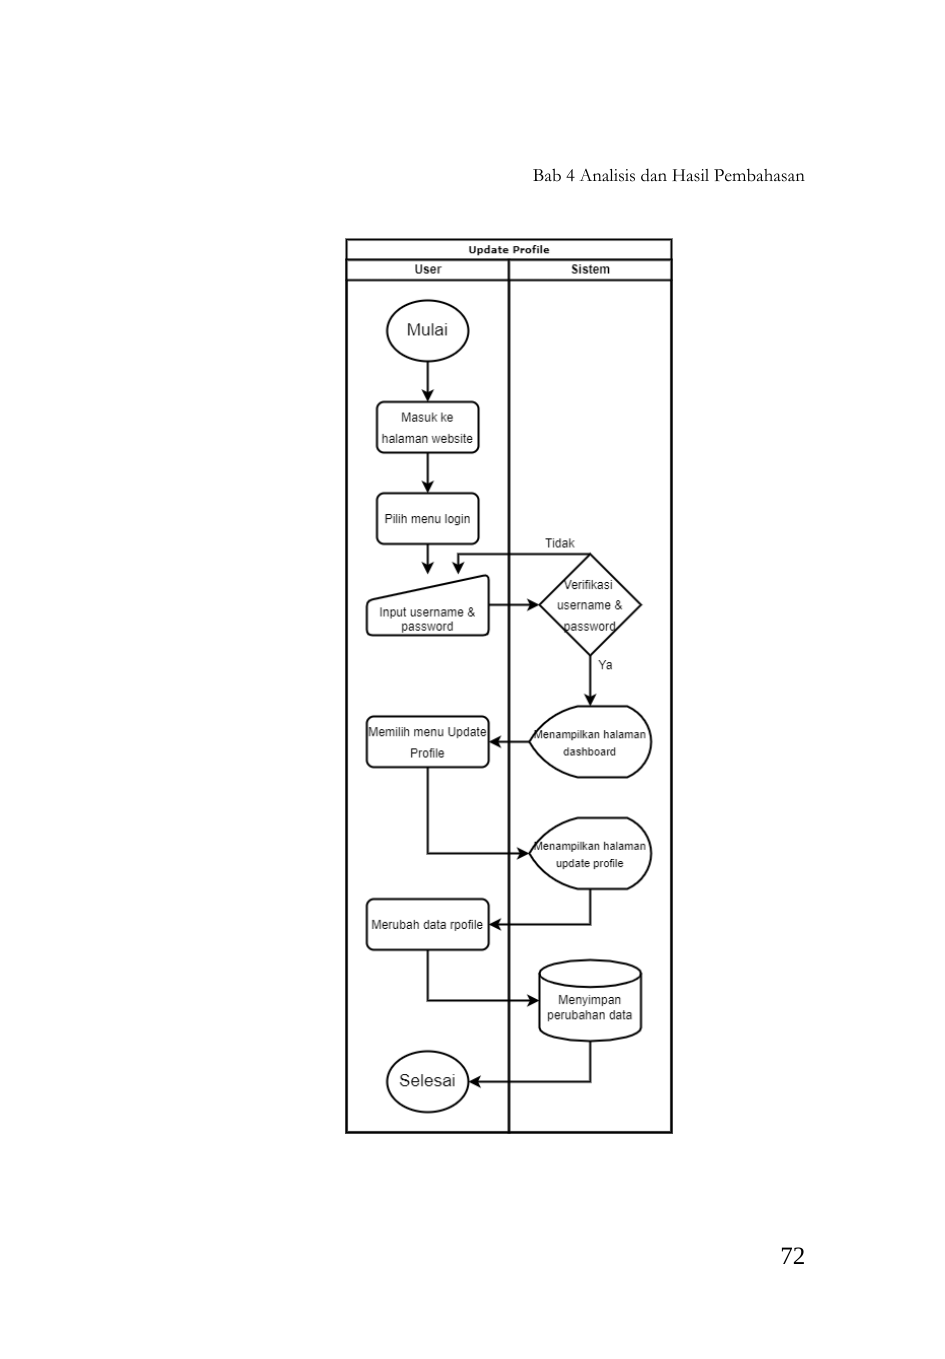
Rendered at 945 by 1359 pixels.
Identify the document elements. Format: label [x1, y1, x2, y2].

picture [343, 236, 673, 1136]
